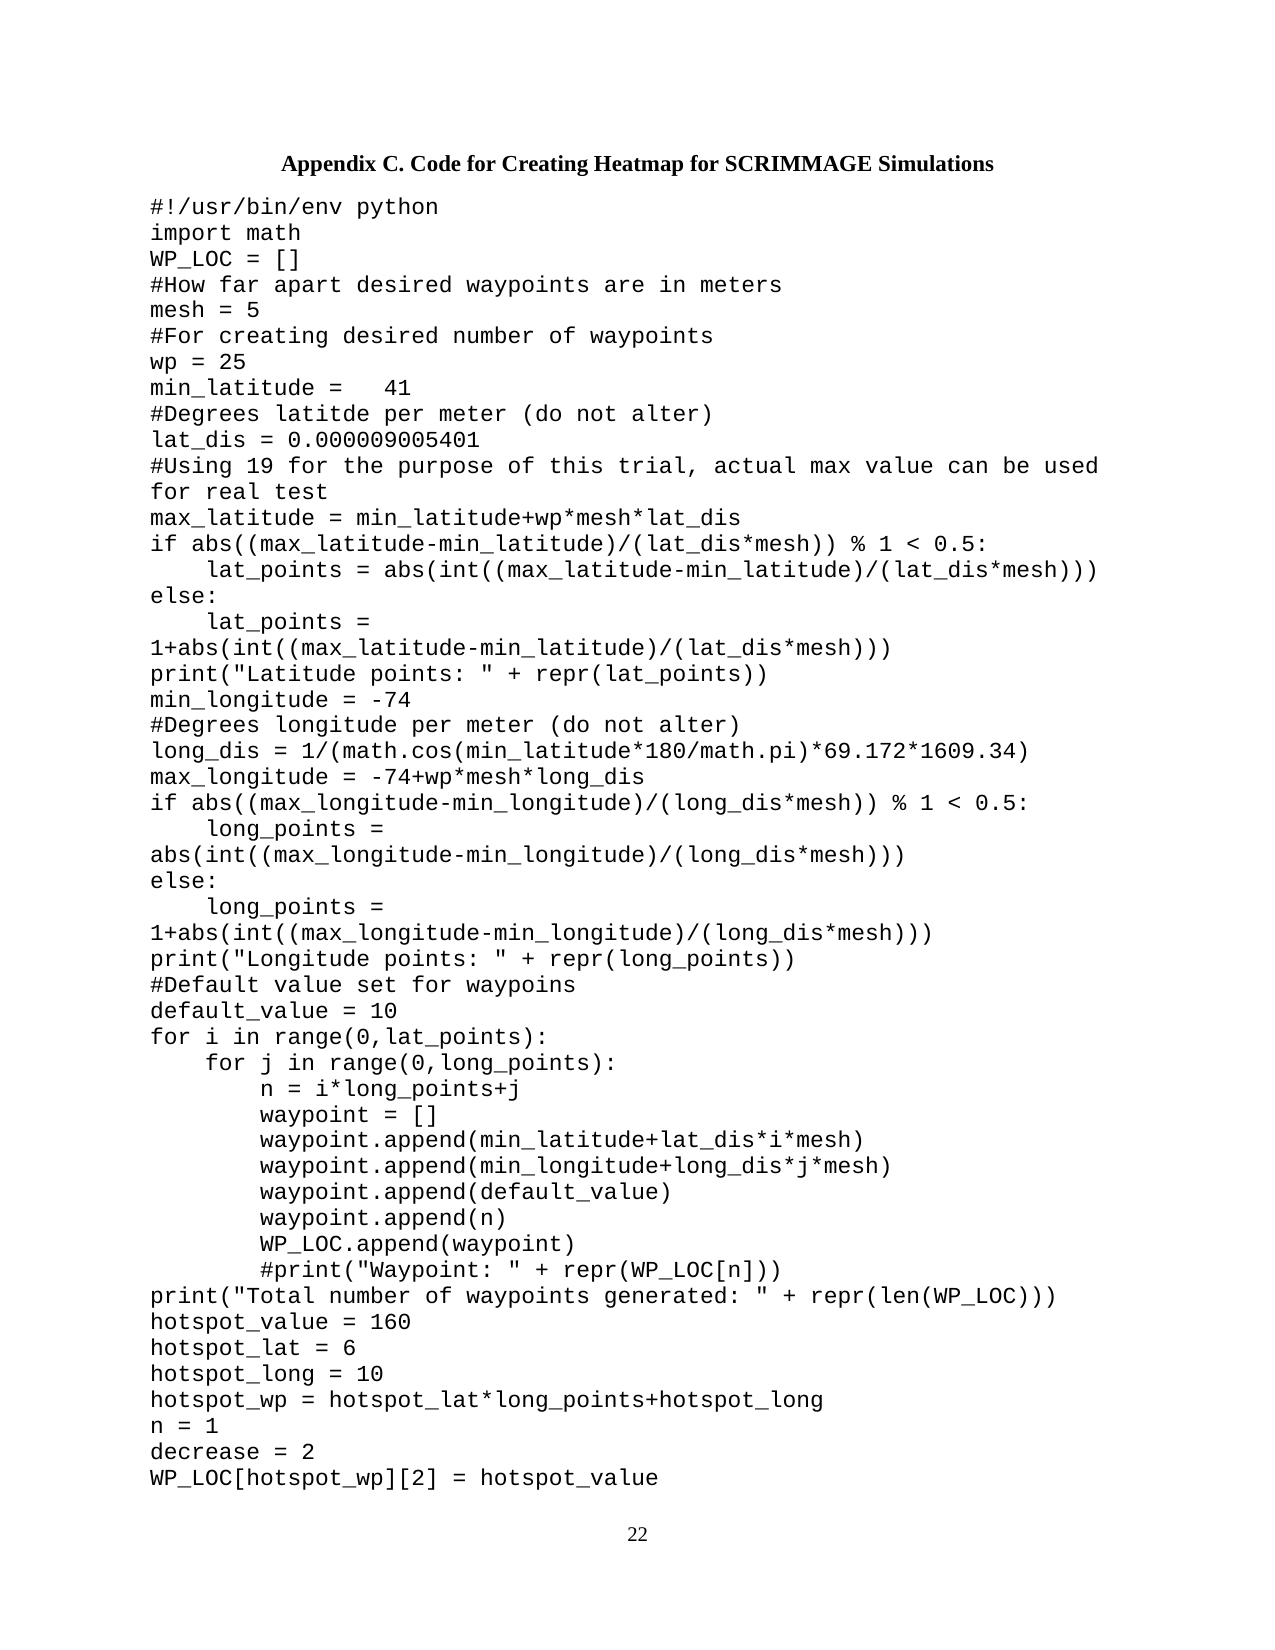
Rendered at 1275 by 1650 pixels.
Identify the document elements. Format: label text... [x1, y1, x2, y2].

text max_longitude = -74+wp*mesh*long_dis [150, 766, 1125, 792]
text if abs((max_longitude-min_longitude)/(long_dis*mesh)) % 1 < 0.5: [150, 792, 1125, 818]
text long_points = 1+abs(int((max_longitude-min_longitude)/(long_dis*mesh))) [150, 895, 1125, 947]
text min_latitude = 41 [150, 377, 1125, 403]
text else: [150, 584, 1125, 610]
text WP_LOC[hotspot_wp][2] = hotspot_value [150, 1466, 1125, 1492]
text hotspot_long = 10 [150, 1362, 1125, 1388]
text n = i*long_points+j [150, 1077, 1125, 1103]
text wp = 25 [150, 351, 1125, 377]
text #Default value set for waypoins [150, 973, 1125, 999]
text waypoint.append(n) [150, 1207, 1125, 1233]
text for i in range(0,lat_points): [150, 1025, 1125, 1051]
text waypoint.append(default_value) [150, 1181, 1125, 1207]
text WP_LOC.append(waypoint) [150, 1233, 1125, 1258]
text #!/usr/bin/env python [150, 195, 1125, 221]
text if abs((max_latitude-min_latitude)/(lat_dis*mesh)) % 1 < 0.5: [150, 532, 1125, 558]
text import math [150, 221, 1125, 247]
text #Degrees latitde per meter (do not alter) [150, 403, 1125, 428]
text Appendix C. Code for Creating Heatmap for SCRIMMAGE Simulations [150, 150, 1125, 176]
text hotspot_lat = 6 [150, 1336, 1125, 1362]
text #Degrees longitude per meter (do not alter) [150, 714, 1125, 740]
text #For creating desired number of waypoints [150, 325, 1125, 351]
text #How far apart desired waypoints are in meters [150, 273, 1125, 299]
text print("Latitude points: " + repr(lat_points)) [150, 662, 1125, 688]
text waypoint.append(min_longitude+long_dis*j*mesh) [150, 1155, 1125, 1181]
text else: [150, 869, 1125, 895]
text waypoint = [] [150, 1103, 1125, 1129]
text max_latitude = min_latitude+wp*mesh*lat_dis [150, 506, 1125, 532]
text default_value = 10 [150, 999, 1125, 1025]
text decrease = 2 [150, 1440, 1125, 1466]
text min_longitude = -74 [150, 688, 1125, 714]
text n = 1 [150, 1414, 1125, 1440]
text #Using 19 for the purpose of this trial, actual max value can be used for real test [150, 454, 1125, 506]
text lat_points = 1+abs(int((max_latitude-min_latitude)/(lat_dis*mesh))) [150, 610, 1125, 662]
text hotspot_wp = hotspot_lat*long_points+hotspot_long [150, 1388, 1125, 1414]
text WP_LOC = [] [150, 247, 1125, 273]
text print("Total number of waypoints generated: " + repr(len(WP_LOC))) [150, 1284, 1125, 1310]
text long_dis = 1/(math.cos(min_latitude*180/math.pi)*69.172*1609.34) [150, 740, 1125, 766]
text print("Longitude points: " + repr(long_points)) [150, 947, 1125, 973]
text long_points = abs(int((max_longitude-min_longitude)/(long_dis*mesh))) [150, 818, 1125, 869]
text mesh = 5 [150, 299, 1125, 325]
text lat_points = abs(int((max_latitude-min_latitude)/(lat_dis*mesh))) [150, 558, 1125, 584]
text lat_dis = 0.000009005401 [150, 428, 1125, 454]
text waypoint.append(min_latitude+lat_dis*i*mesh) [150, 1129, 1125, 1155]
text #print("Waypoint: " + repr(WP_LOC[n])) [150, 1258, 1125, 1284]
text for j in range(0,long_points): [150, 1051, 1125, 1077]
text hotspot_value = 160 [150, 1310, 1125, 1336]
